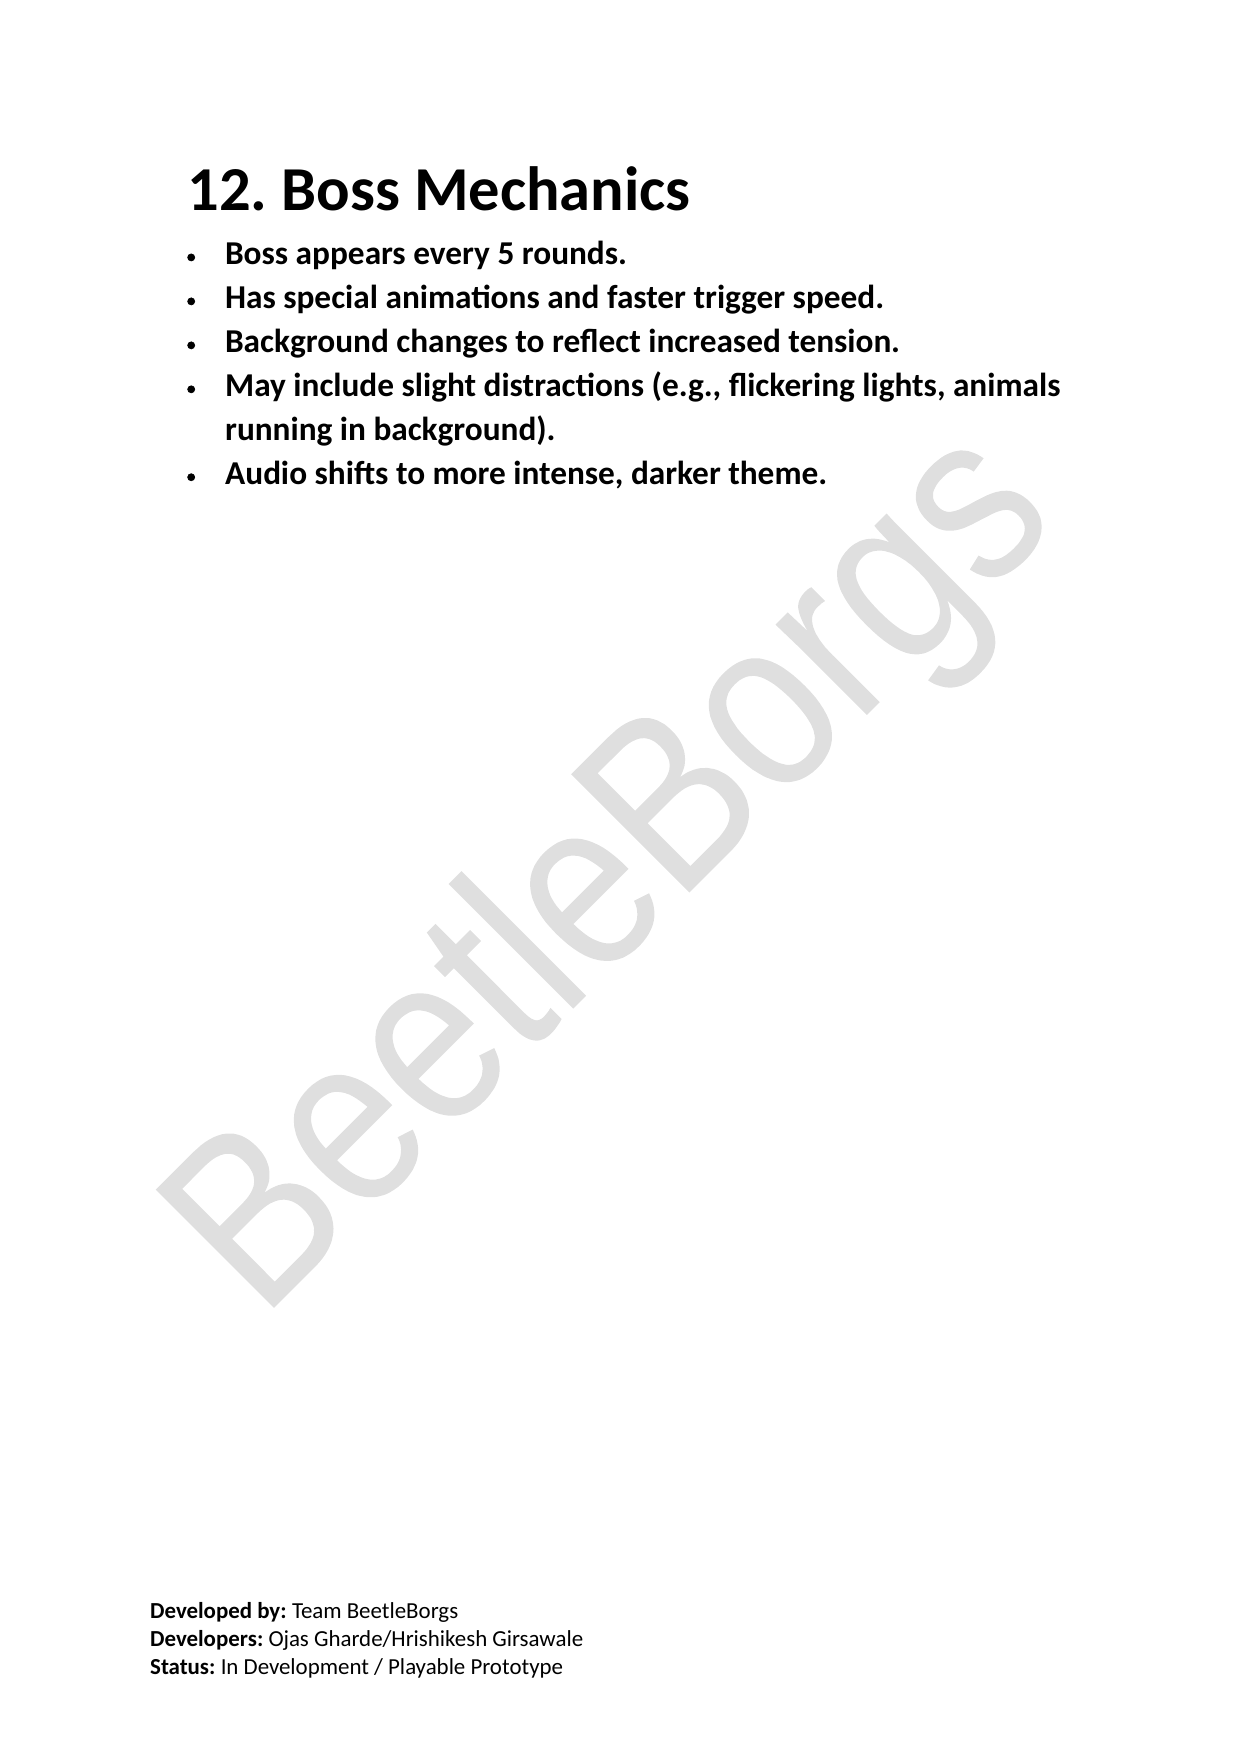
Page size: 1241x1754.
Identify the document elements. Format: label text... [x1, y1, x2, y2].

list May include slight distractions (e.g., flickering lights, animals running in background). [187, 364, 1090, 449]
list Background changes to reflect increased tension. [187, 320, 1090, 361]
list Audio shifts to more intense, darker theme. [187, 452, 1090, 493]
list Boss appears every 5 rounds. [187, 232, 1090, 273]
text 12. Boss Mechanics [187, 150, 1090, 226]
list Has special animations and faster trigger speed. [187, 276, 1090, 317]
